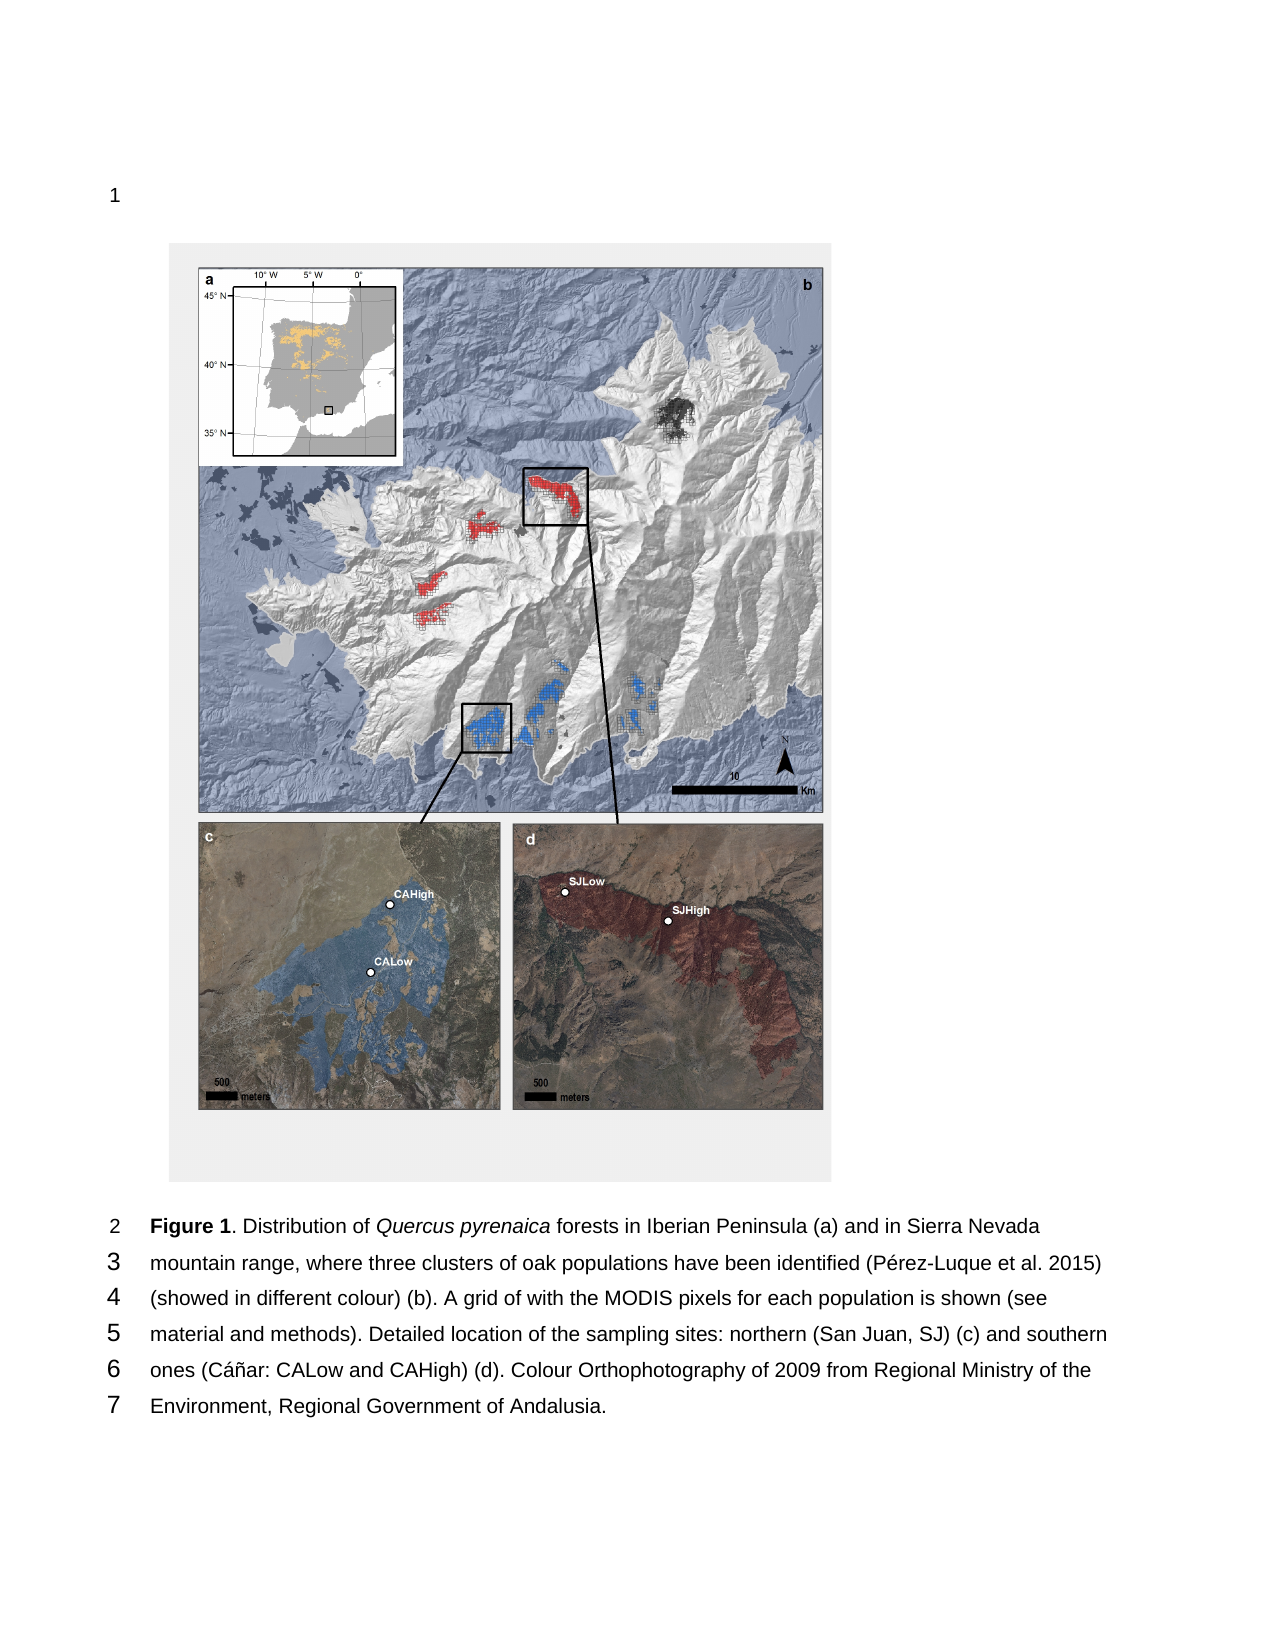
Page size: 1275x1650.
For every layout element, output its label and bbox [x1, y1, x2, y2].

picture [168, 243, 832, 1182]
